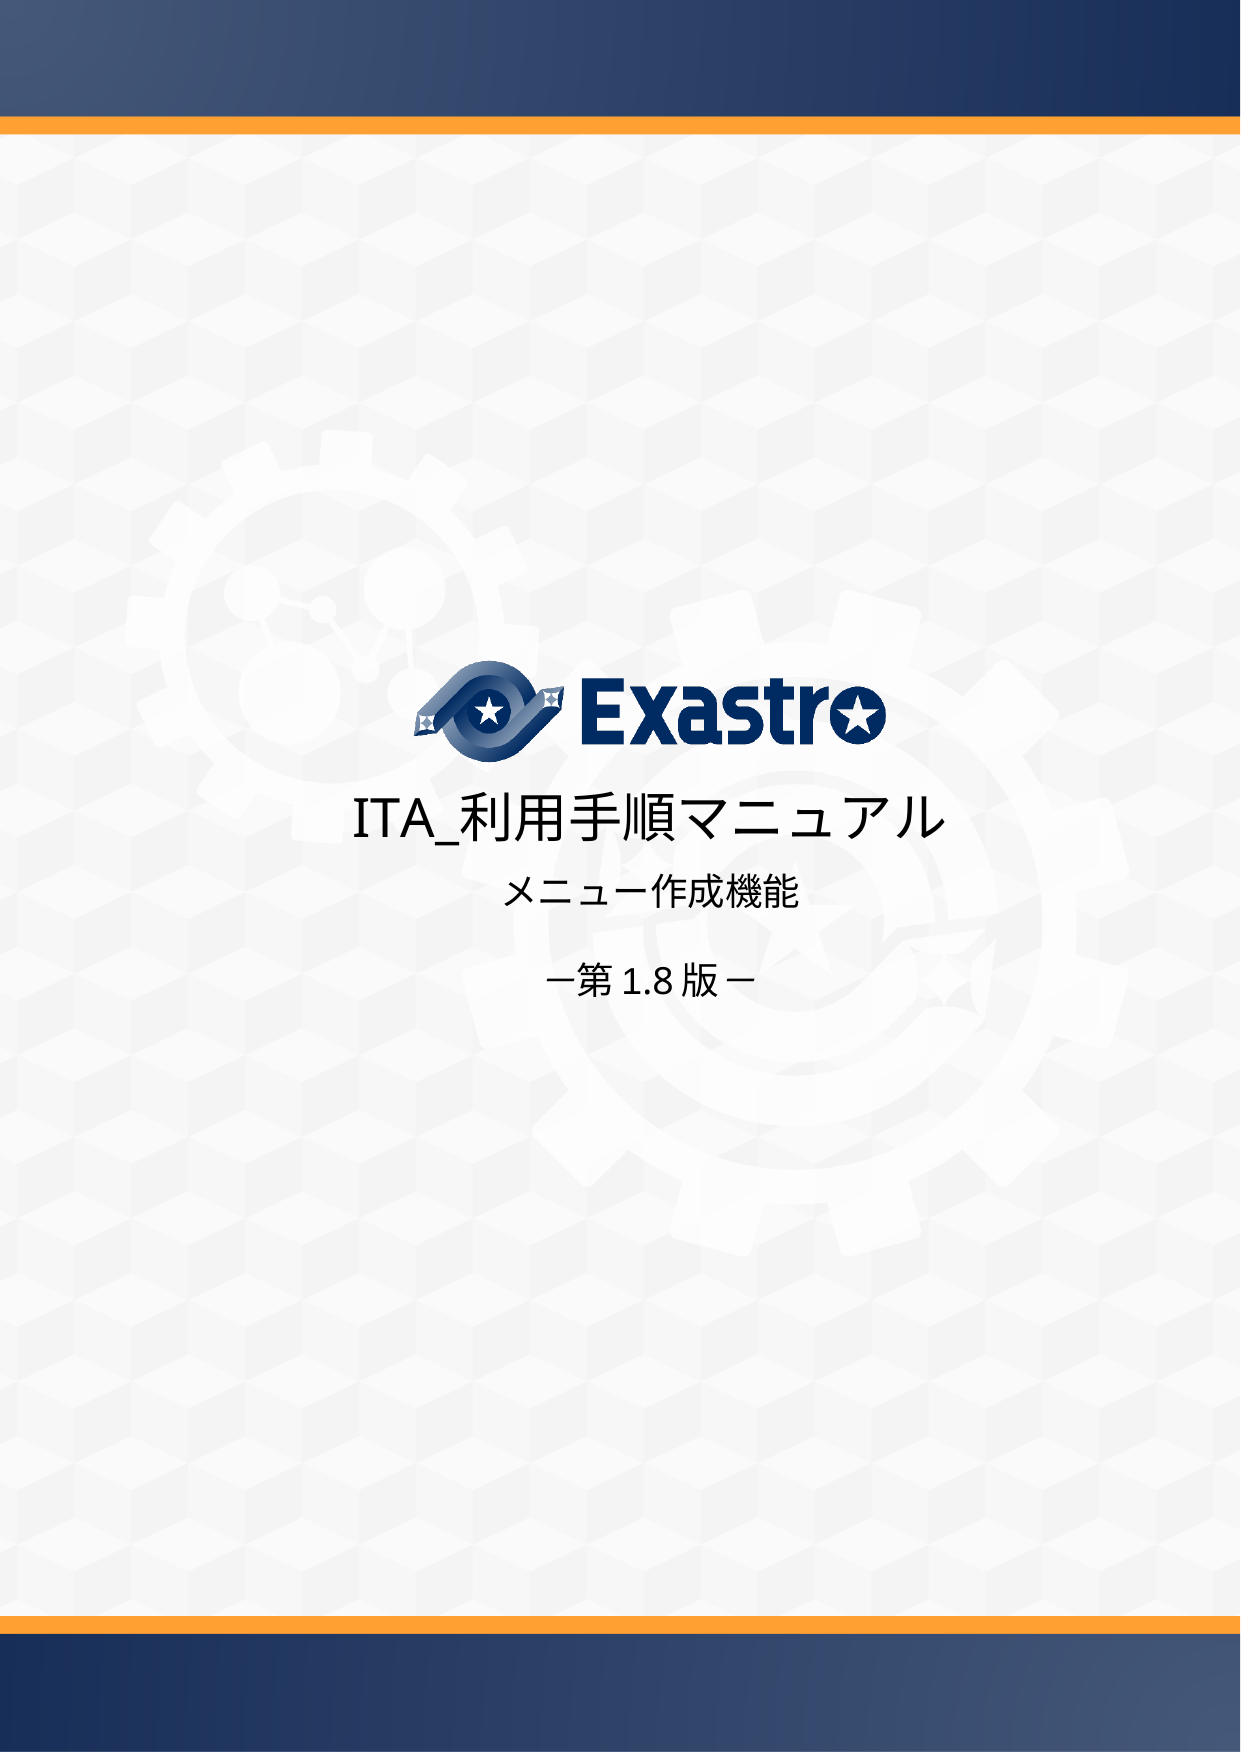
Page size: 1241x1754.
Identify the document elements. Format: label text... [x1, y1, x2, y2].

text メニュー作成機能 [148, 859, 1152, 918]
text ITA_利用手順マニュアル [148, 769, 1152, 859]
text －第1.8版－ [148, 948, 1152, 1008]
picture [0, 0, 1241, 1752]
